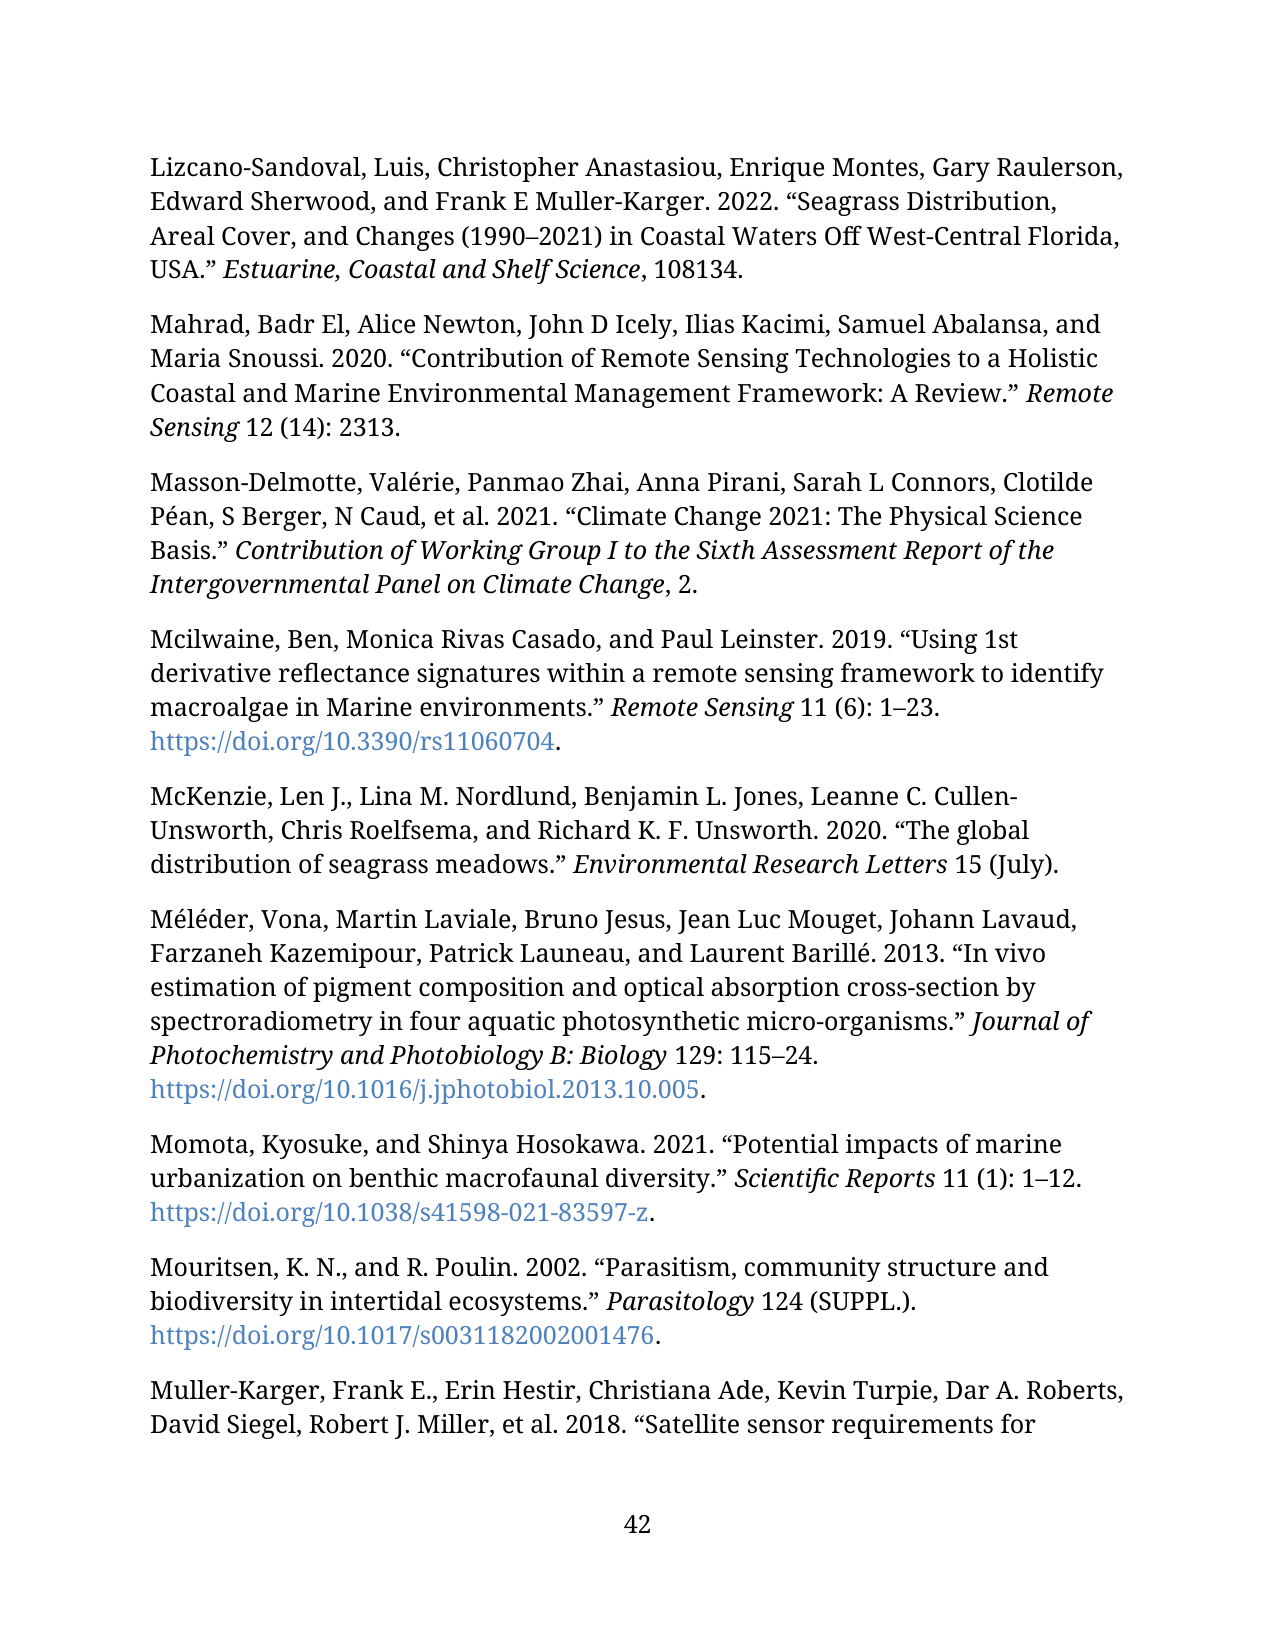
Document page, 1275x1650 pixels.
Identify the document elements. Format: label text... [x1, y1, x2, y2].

text McKenzie, Len J., Lina M. Nordlund, Benjamin L. Jones, Leanne C. Cullen-Unsworth, Chris Roelfsema, and Richard K. F. Unsworth. 2020. “The global distribution of seagrass meadows.” Environmental Research Letters 15 (July). [150, 778, 1125, 881]
text Mahrad, Badr El, Alice Newton, John D Icely, Ilias Kacimi, Samuel Abalansa, and Maria Snoussi. 2020. “Contribution of Remote Sensing Technologies to a Holistic Coastal and Marine Environmental Management Framework: A Review.” Remote Sensing 12 (14): 2313. [150, 307, 1125, 443]
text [150, 1373, 1125, 1441]
text Mcilwaine, Ben, Monica Rivas Casado, and Paul Leinster. 2019. “Using 1st derivative reflectance signatures within a remote sensing framework to identify macroalgae in Marine environments.” Remote Sensing 11 (6): 1–23. https://doi.org/10.3390/rs11060704. [150, 621, 1125, 757]
text Masson-Delmotte, Valérie, Panmao Zhai, Anna Pirani, Sarah L Connors, Clotilde Péan, S Berger, N Caud, et al. 2021. “Climate Change 2021: The Physical Science Basis.” Contribution of Working Group I to the Sixth Assessment Report of the Intergovernmental Panel on Climate Change, 2. [150, 464, 1125, 600]
text Mouritsen, K. N., and R. Poulin. 2002. “Parasitism, community structure and biodiversity in intertidal ecosystems.” Parasitology 124 (SUPPL.). https://doi.org/10.1017/s0031182002001476. [150, 1249, 1125, 1352]
text Momota, Kyosuke, and Shinya Hosokawa. 2021. “Potential impacts of marine urbanization on benthic macrofaunal diversity.” Scientific Reports 11 (1): 1–12. https://doi.org/10.1038/s41598-021-83597-z. [150, 1127, 1125, 1229]
text Lizcano-Sandoval, Luis, Christopher Anastasiou, Enrique Montes, Gary Raulerson, Edward Sherwood, and Frank E Muller-Karger. 2022. “Seagrass Distribution, Areal Cover, and Changes (1990–2021) in Coastal Waters Off West-Central Florida, USA.” Estuarine, Coastal and Shelf Science, 108134. [150, 150, 1125, 286]
text Méléder, Vona, Martin Laviale, Bruno Jesus, Jean Luc Mouget, Johann Lavaud, Farzaneh Kazemipour, Patrick Launeau, and Laurent Barillé. 2013. “In vivo estimation of pigment composition and optical absorption cross-section by spectroradiometry in four aquatic photosynthetic micro-organisms.” Journal of Photochemistry and Photobiology B: Biology 129: 115–24. https://doi.org/10.1016/j.jphotobiol.2013.10.005. [150, 901, 1125, 1106]
